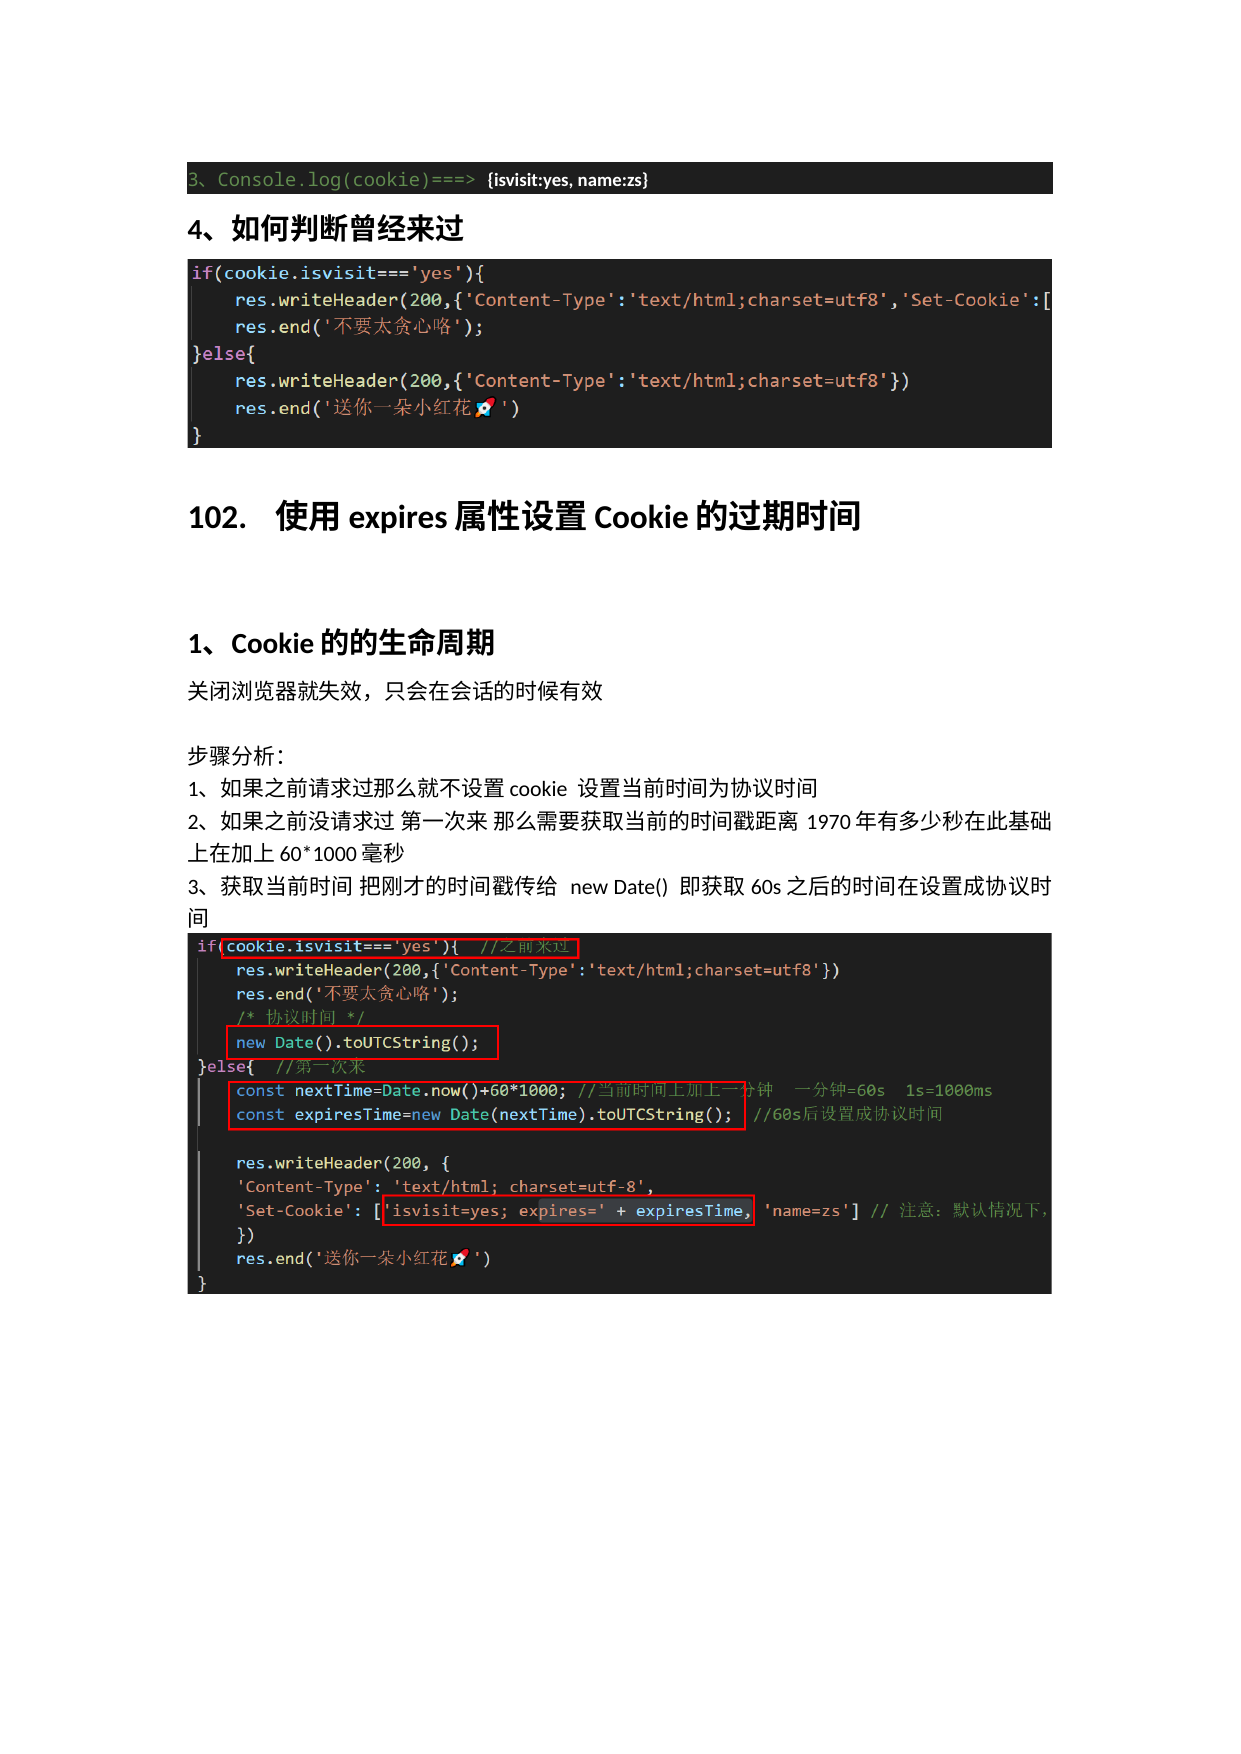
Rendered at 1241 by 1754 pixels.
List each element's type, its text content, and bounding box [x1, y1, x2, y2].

picture [187, 259, 1052, 448]
list 如果之前没请求过 第一次来 那么需要获取当前的时间戳距离1970年有多少秒在此基础上在加上60*1000毫秒 [187, 803, 1053, 868]
list Console.log(cookie)===> {isvisit:yes, name:zs} [187, 162, 1053, 194]
list 关闭浏览器就失效，只会在会话的时候有效 [187, 673, 1053, 706]
list 如何判断曾经来过 [187, 194, 1053, 259]
list 获取当前时间 把刚才的时间戳传给 new Date() 即获取60s之后的时间在设置成协议时间 [187, 868, 1053, 933]
subtitle 使用expires属性设置Cookie的过期时间 [187, 482, 1053, 547]
list 1、Cookie的的生命周期 [187, 608, 1053, 673]
picture [187, 933, 1052, 1294]
list 如果之前请求过那么就不设置cookie 设置当前时间为协议时间 [187, 771, 1053, 803]
list 步骤分析： [187, 738, 1053, 771]
